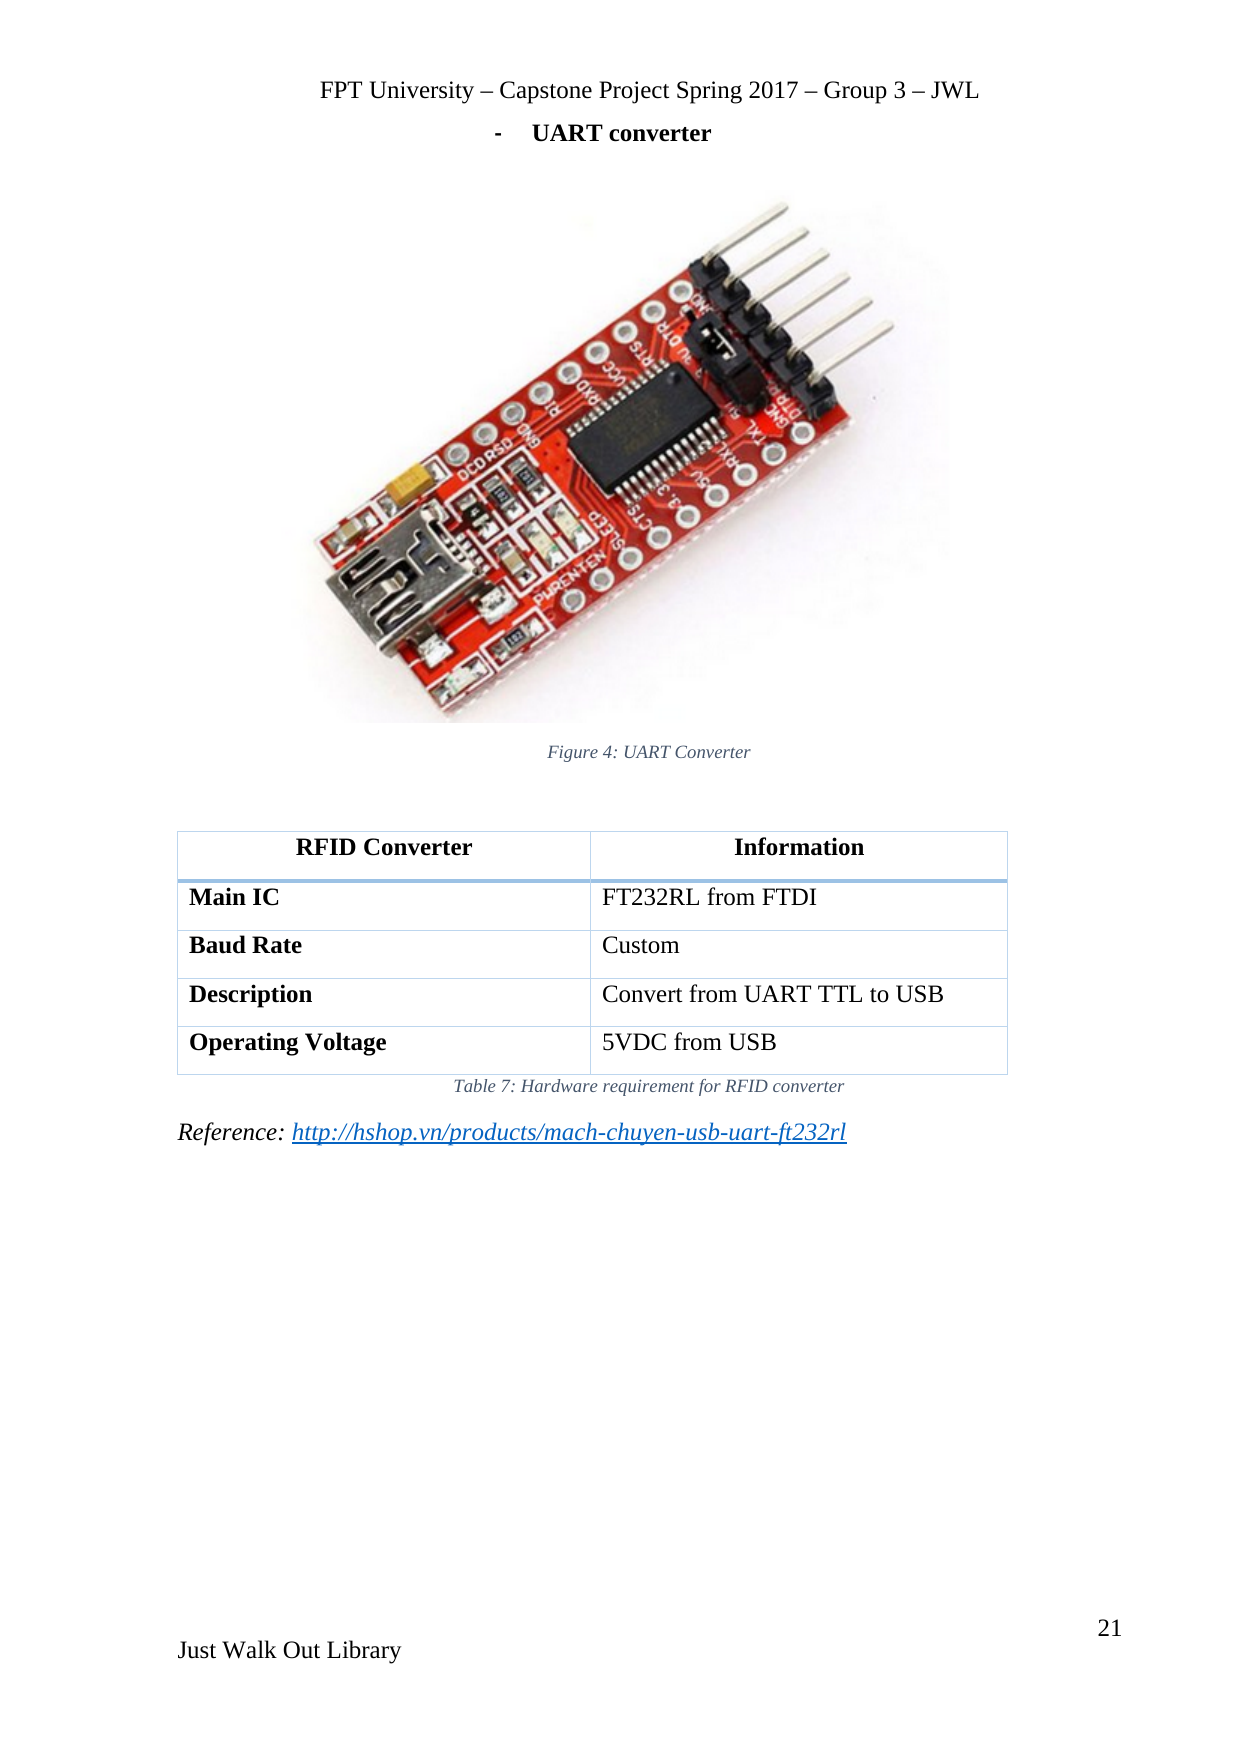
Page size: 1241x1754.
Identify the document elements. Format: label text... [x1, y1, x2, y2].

table_cell FT232RL from FTDI [591, 883, 1007, 929]
table_cell Description [178, 979, 590, 1026]
table_cell Custom [591, 931, 1007, 978]
picture [252, 150, 1021, 723]
table_cell 5VDC from USB [591, 1027, 1007, 1074]
table_header Information [591, 832, 1007, 879]
text Figure 4: UART Converter [177, 741, 1122, 763]
text Table 7: Hardware requirement for RFID converter [177, 1075, 1122, 1097]
list UART converter [494, 118, 1122, 148]
table_cell Baud Rate [178, 931, 590, 978]
table_cell Operating Voltage [178, 1027, 590, 1074]
table_header RFID Converter [178, 832, 590, 879]
text Reference: http://hshop.vn/products/mach-chuyen-usb-uart-ft232rl [177, 1117, 1122, 1146]
table_cell Main IC [178, 883, 590, 929]
table_cell Convert from UART TTL to USB [591, 979, 1007, 1026]
